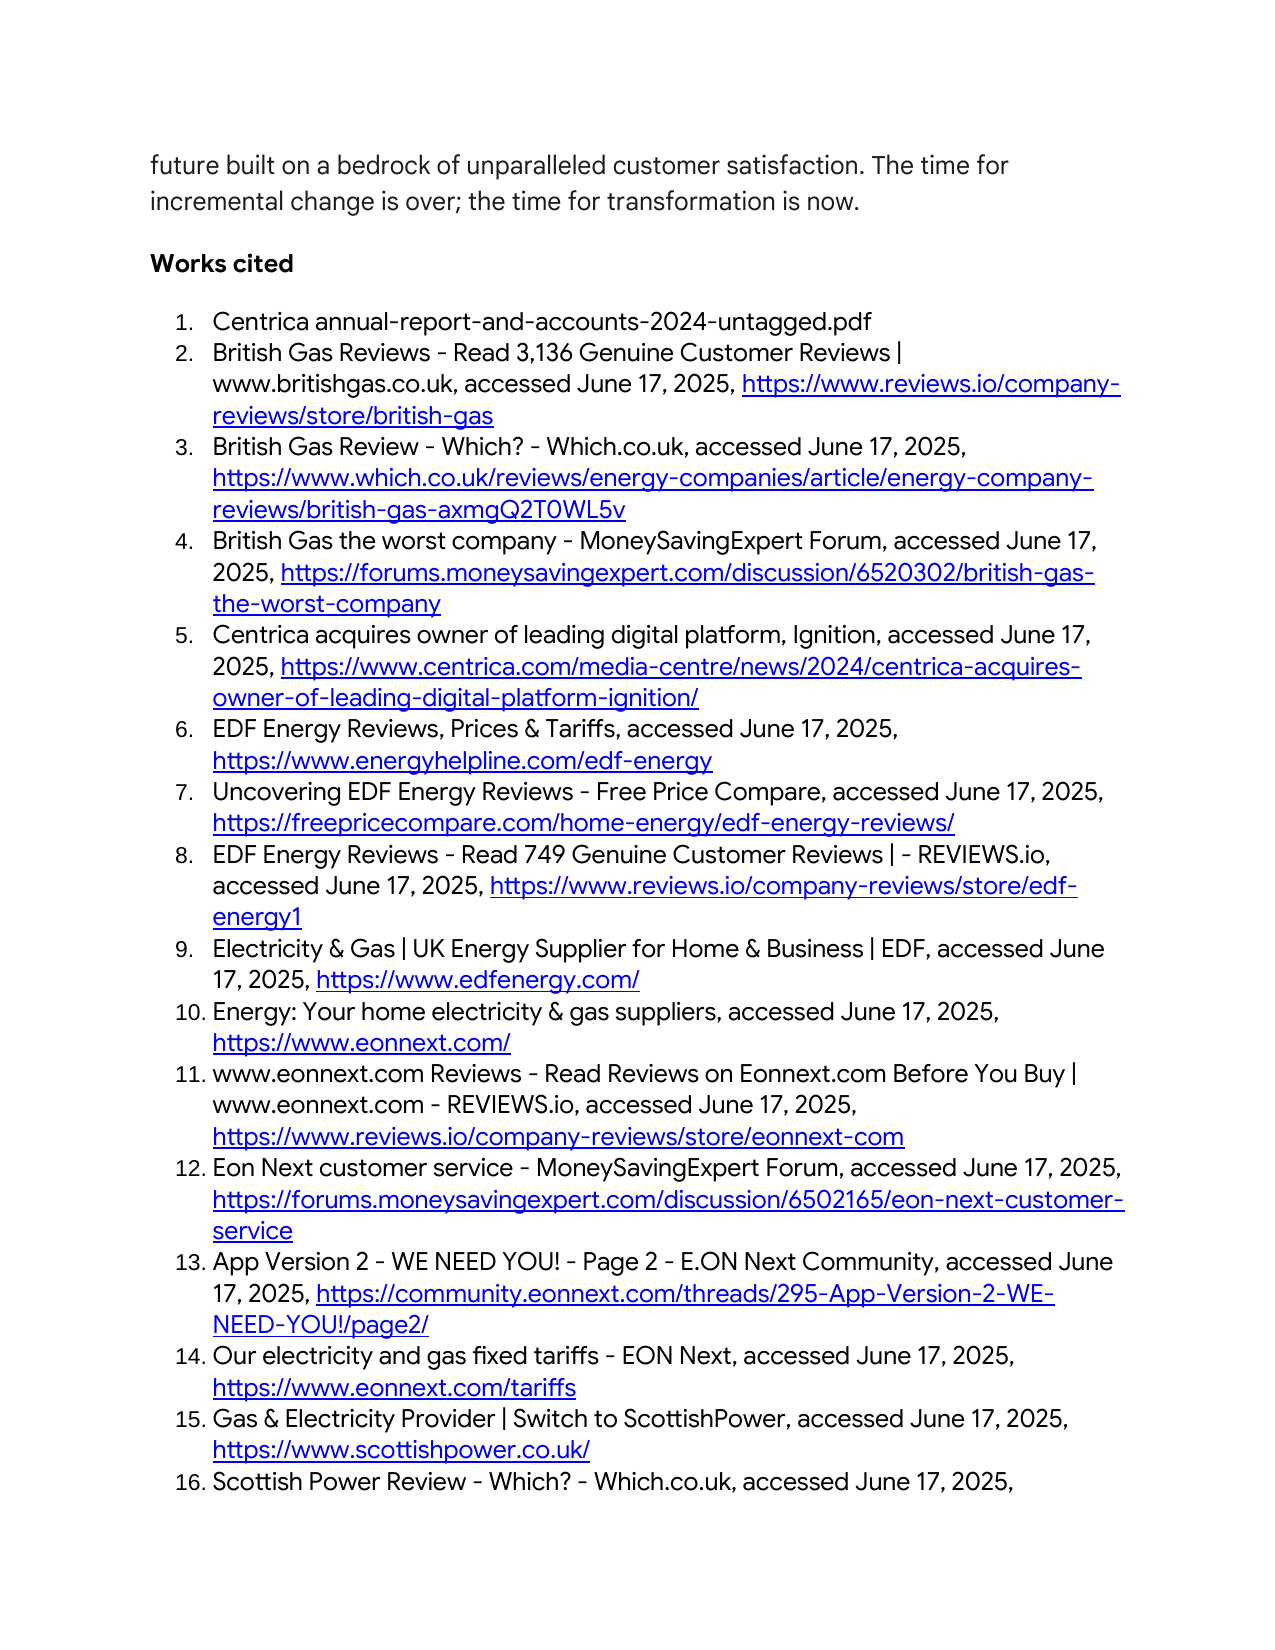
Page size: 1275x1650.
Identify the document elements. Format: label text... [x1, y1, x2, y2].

list Energy: Your home electricity & gas suppliers, accessed June 17, 2025, https://www.eonnext.com/ [175, 996, 1125, 1058]
list App Version 2 - WE NEED YOU! - Page 2 - E.ON Next Community, accessed June 17, 2025, https://community.eonnext.com/threads/295-App-Version-2-WE-NEED-YOU!/page2/ [175, 1247, 1125, 1341]
list British Gas Review - Which? - Which.co.uk, accessed June 17, 2025, https://www.which.co.uk/reviews/energy-companies/article/energy-company-reviews/british-gas-axmgQ2T0WL5v [175, 431, 1125, 525]
list Our electricity and gas fixed tariffs - EON Next, accessed June 17, 2025, https://www.eonnext.com/tariffs [175, 1341, 1125, 1403]
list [175, 1466, 1125, 1497]
list British Gas Reviews - Read 3,136 Genuine Customer Reviews | www.britishgas.co.uk, accessed June 17, 2025, https://www.reviews.io/company-reviews/store/british-gas [175, 337, 1125, 431]
subtitle Works cited [150, 248, 1125, 279]
list Centrica annual-report-and-accounts-2024-untagged.pdf [175, 306, 1125, 337]
list Gas & Electricity Provider | Switch to ScottishPower, accessed June 17, 2025, https://www.scottishpower.co.uk/ [175, 1403, 1125, 1466]
list Electricity & Gas | UK Energy Supplier for Home & Business | EDF, accessed June 17, 2025, https://www.edfenergy.com/ [175, 933, 1125, 996]
list www.eonnext.com Reviews - Read Reviews on Eonnext.com Before You Buy | www.eonnext.com - REVIEWS.io, accessed June 17, 2025, https://www.reviews.io/company-reviews/store/eonnext-com [175, 1058, 1125, 1152]
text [150, 150, 1125, 217]
list British Gas the worst company - MoneySavingExpert Forum, accessed June 17, 2025, https://forums.moneysavingexpert.com/discussion/6520302/british-gas-the-worst-company [175, 525, 1125, 619]
list Centrica acquires owner of leading digital platform, Ignition, accessed June 17, 2025, https://www.centrica.com/media-centre/news/2024/centrica-acquires-owner-of-leading-digital-platform-ignition/ [175, 619, 1125, 713]
list Eon Next customer service - MoneySavingExpert Forum, accessed June 17, 2025, https://forums.moneysavingexpert.com/discussion/6502165/eon-next-customer-service [175, 1152, 1125, 1247]
list EDF Energy Reviews, Prices & Tariffs, accessed June 17, 2025, https://www.energyhelpline.com/edf-energy [175, 713, 1125, 776]
list Uncovering EDF Energy Reviews - Free Price Compare, accessed June 17, 2025, https://freepricecompare.com/home-energy/edf-energy-reviews/ [175, 776, 1125, 839]
list EDF Energy Reviews - Read 749 Genuine Customer Reviews | - REVIEWS.io, accessed June 17, 2025, https://www.reviews.io/company-reviews/store/edf-energy1 [175, 839, 1125, 933]
